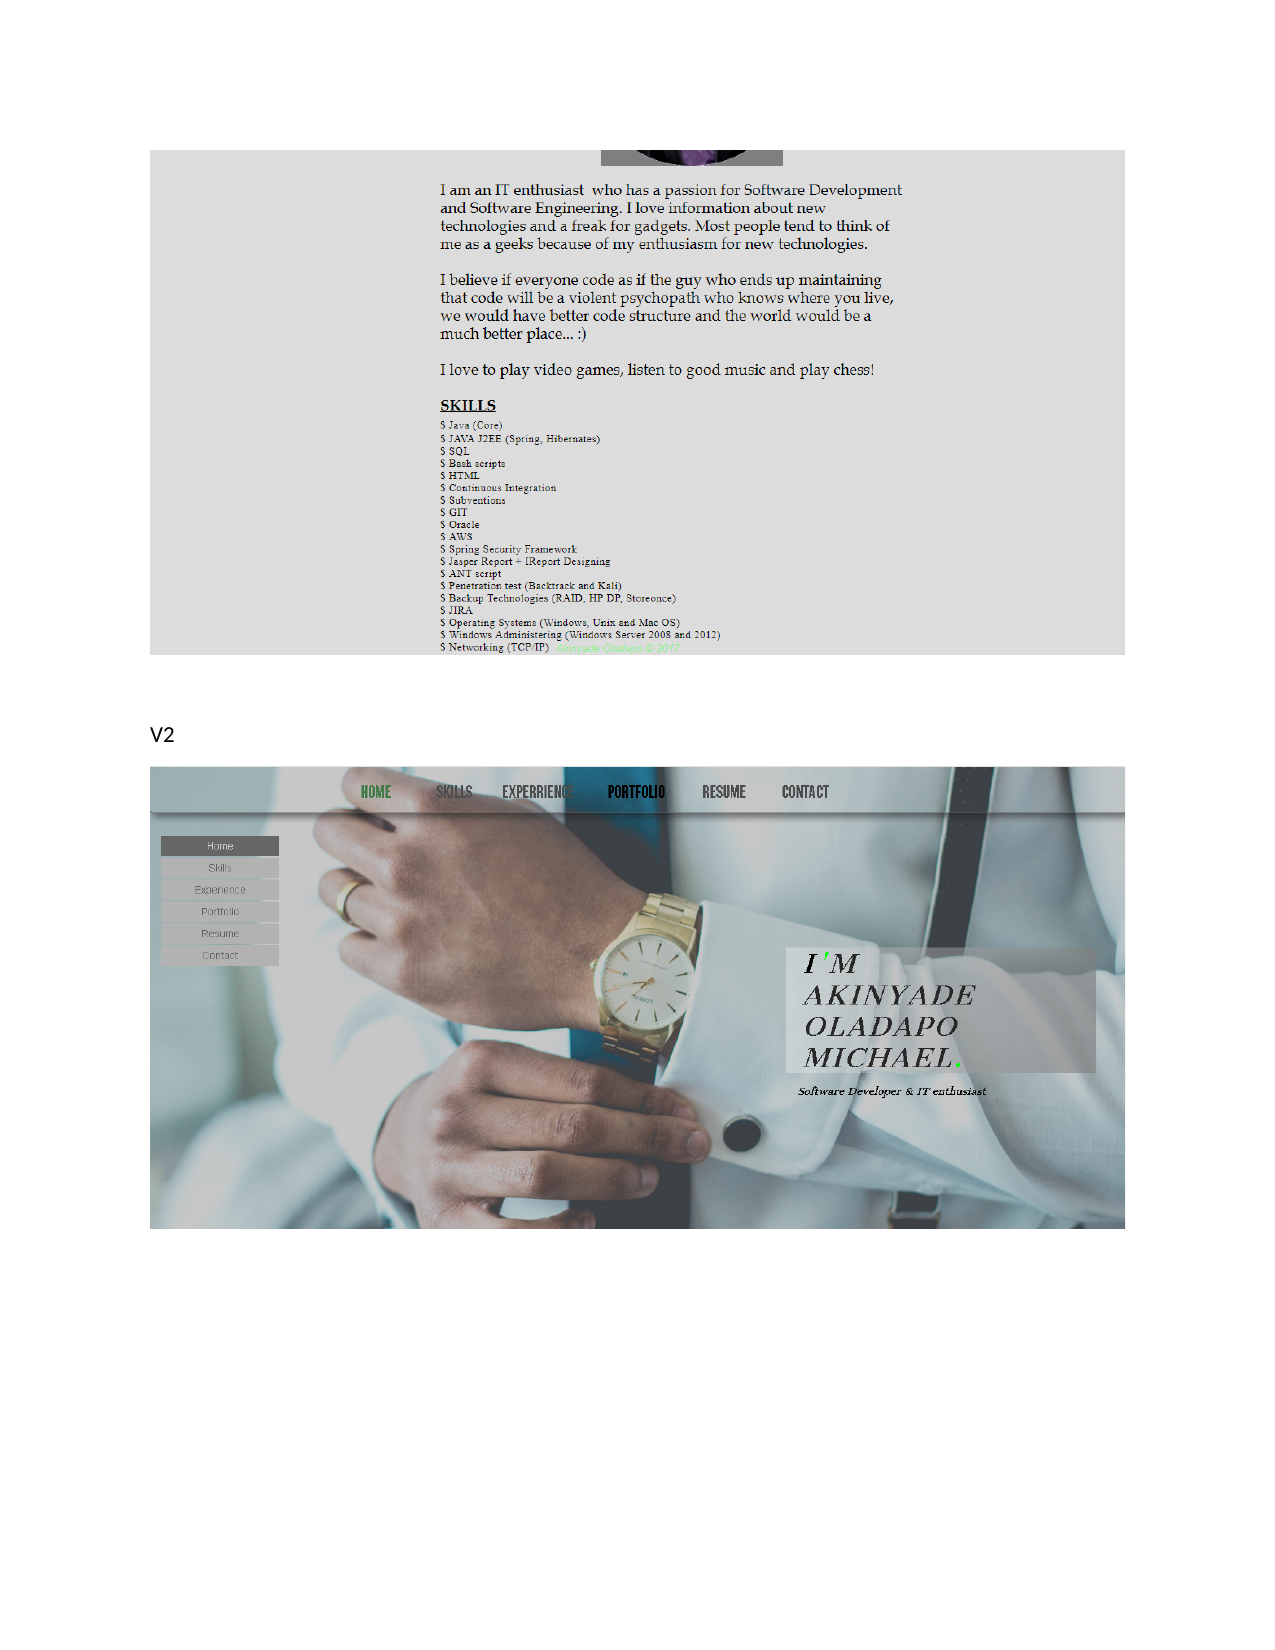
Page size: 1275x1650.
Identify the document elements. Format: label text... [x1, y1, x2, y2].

picture [150, 150, 1125, 655]
text V2 [150, 720, 1125, 748]
picture [150, 766, 1125, 1229]
